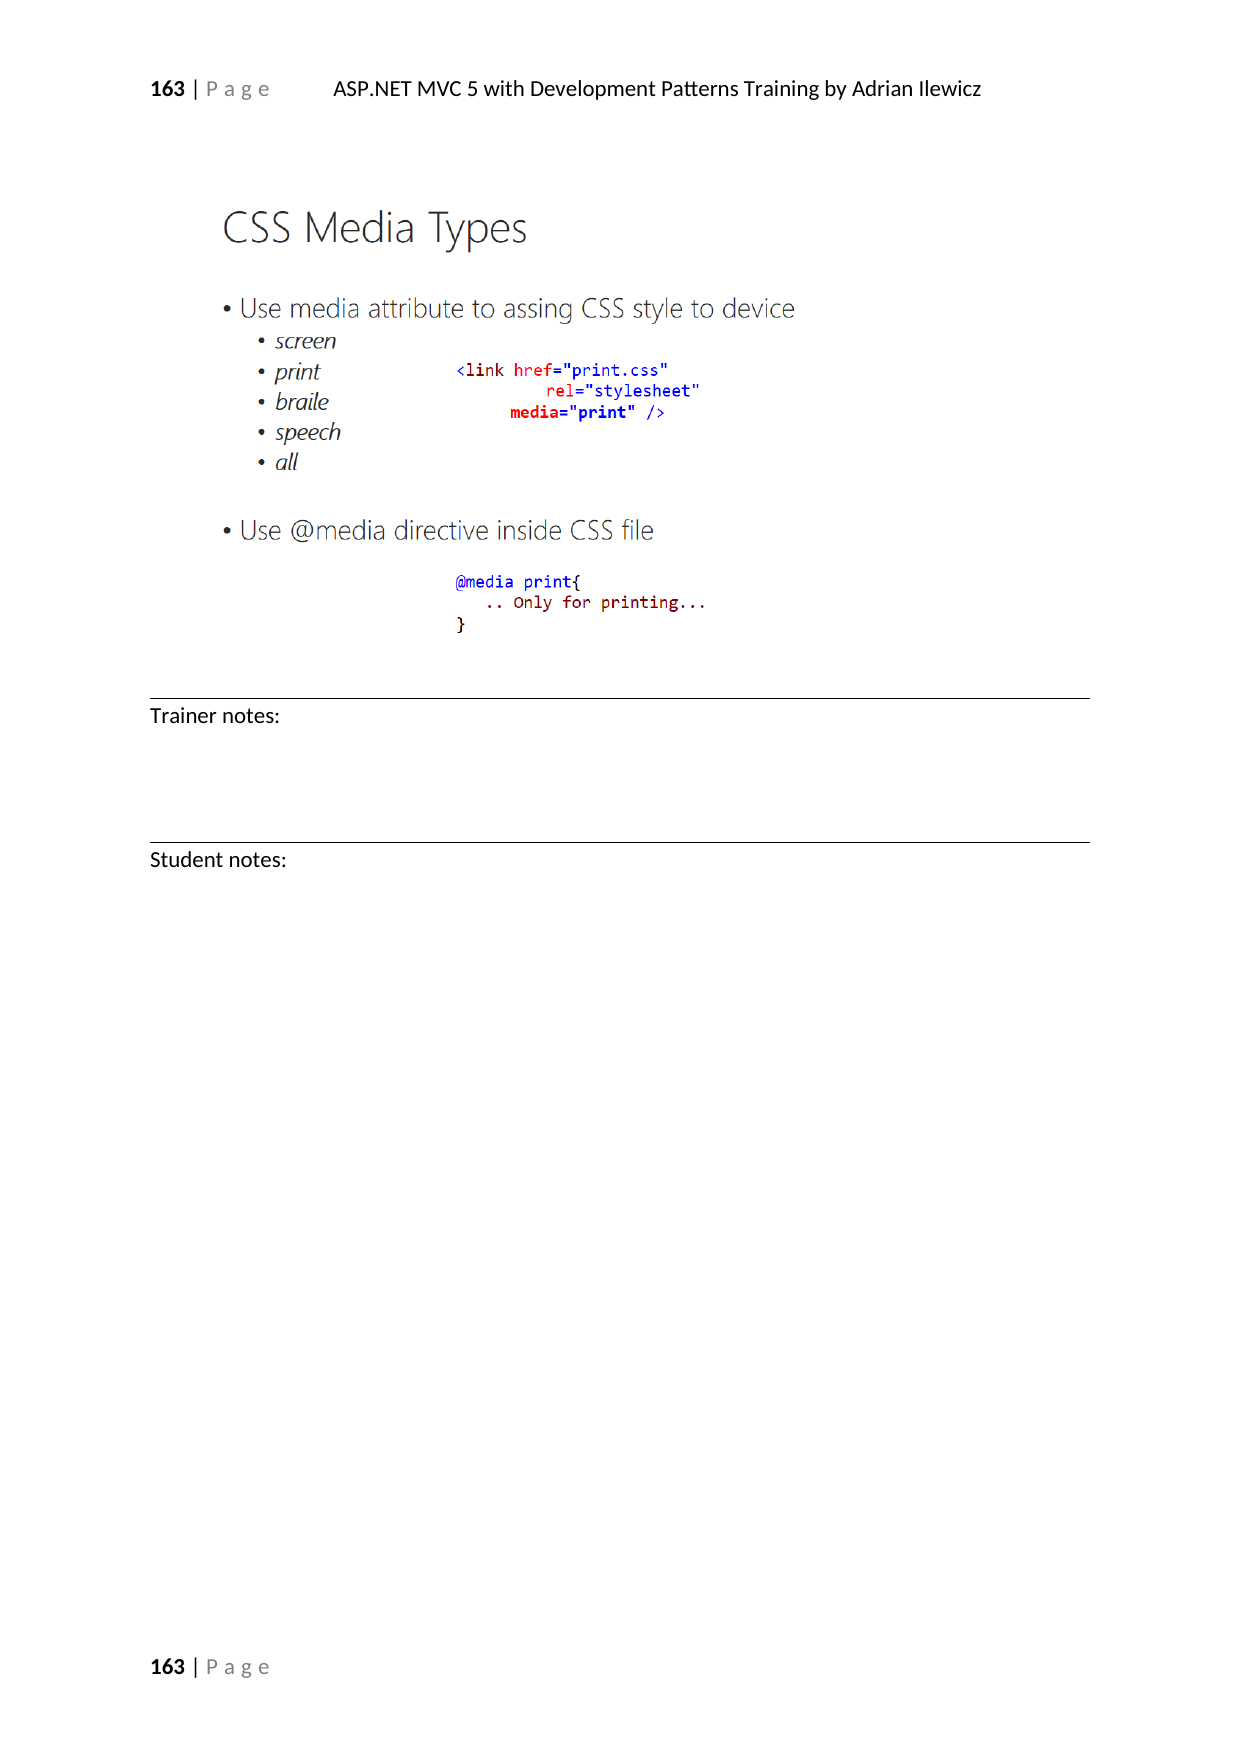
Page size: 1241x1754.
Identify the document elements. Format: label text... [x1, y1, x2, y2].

picture [150, 149, 1090, 680]
text Trainer notes: [150, 699, 1090, 729]
text Student notes: [150, 843, 1090, 873]
